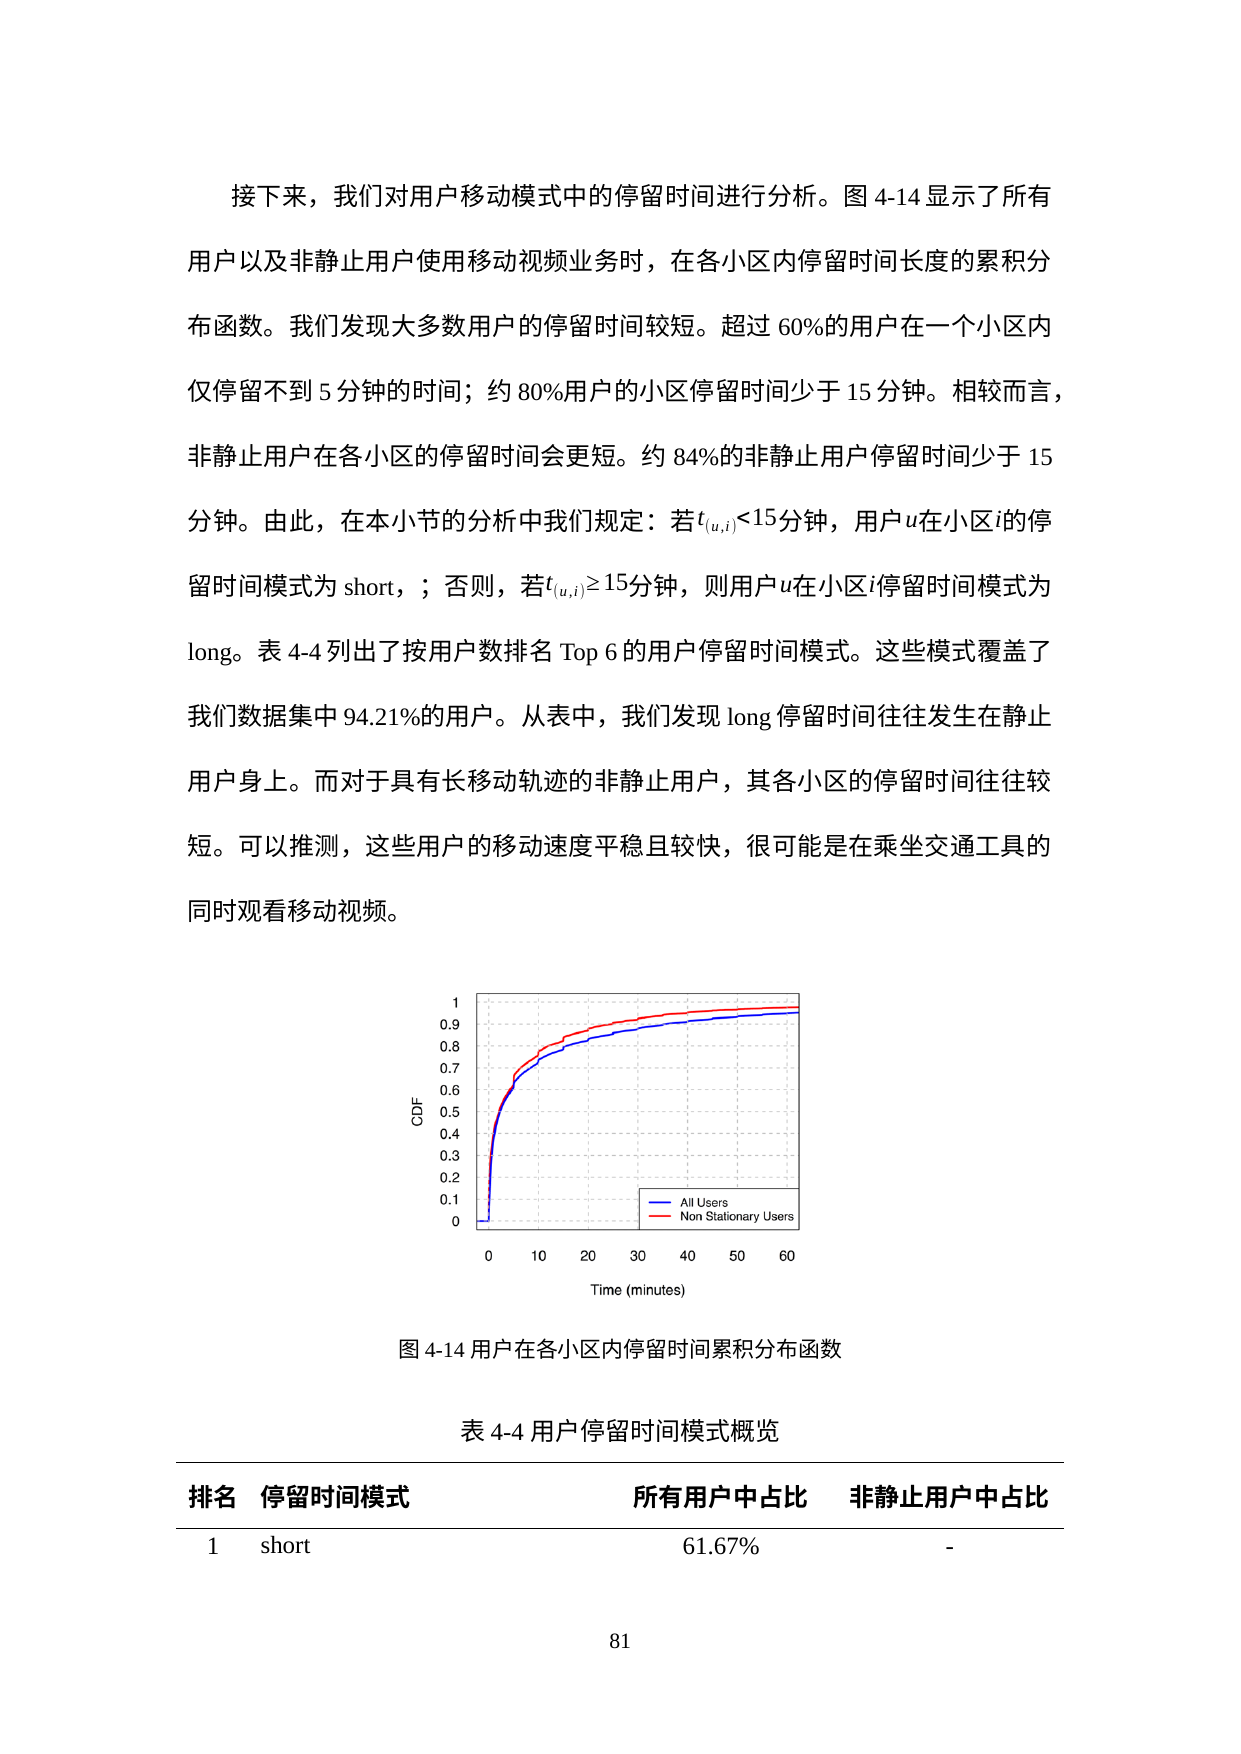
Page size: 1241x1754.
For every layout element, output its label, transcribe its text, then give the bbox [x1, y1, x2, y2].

table_header 非静止用户中占比 [835, 1463, 1064, 1528]
text 表4-4 用户停留时间模式概览 [187, 1397, 1053, 1462]
table_cell 1 [176, 1529, 249, 1570]
table_cell - [835, 1529, 1064, 1570]
table_cell 61.67% [606, 1529, 835, 1570]
picture [406, 974, 835, 1317]
text 接下来，我们对用户移动模式中的停留时间进行分析。图4-14显示了所有用户以及非静止用户使用移动视频业务时，在各小区内停留时间长度的累积分布函数。我们发现大多数用户的停留时间较短。超过60%的用户在一个小区内仅停留不到5分钟的时间；约80%用户的小区停留时间少于15分钟。相较而言，非静止用户在各小区的停留时间会更短。约84%的非静止用户停留时间少于15分钟。由此，在本小节的分析中我们规定：若分钟，用户在小区的停留时间模式为short，；否则，若分钟，则用户在小区停留时间模式为long。表4-4列出了按用户数排名Top 6的用户停留时间模式。这些模式覆盖了我们数据集中94.21%的用户。从表中，我们发现long停留时间往往发生在静止用户身上。而对于具有长移动轨迹的非静止用户，其各小区的停留时间往往较短。可以推测，这些用户的移动速度平稳且较快，很可能是在乘坐交通工具的同时观看移动视频。 [187, 162, 1053, 942]
table_header 排名 [176, 1463, 249, 1528]
table_header 停留时间模式 [249, 1463, 606, 1528]
table_cell [249, 1529, 606, 1570]
text 图4-14 用户在各小区内停留时间累积分布函数 [187, 1332, 1053, 1364]
table_header 所有用户中占比 [606, 1463, 835, 1528]
